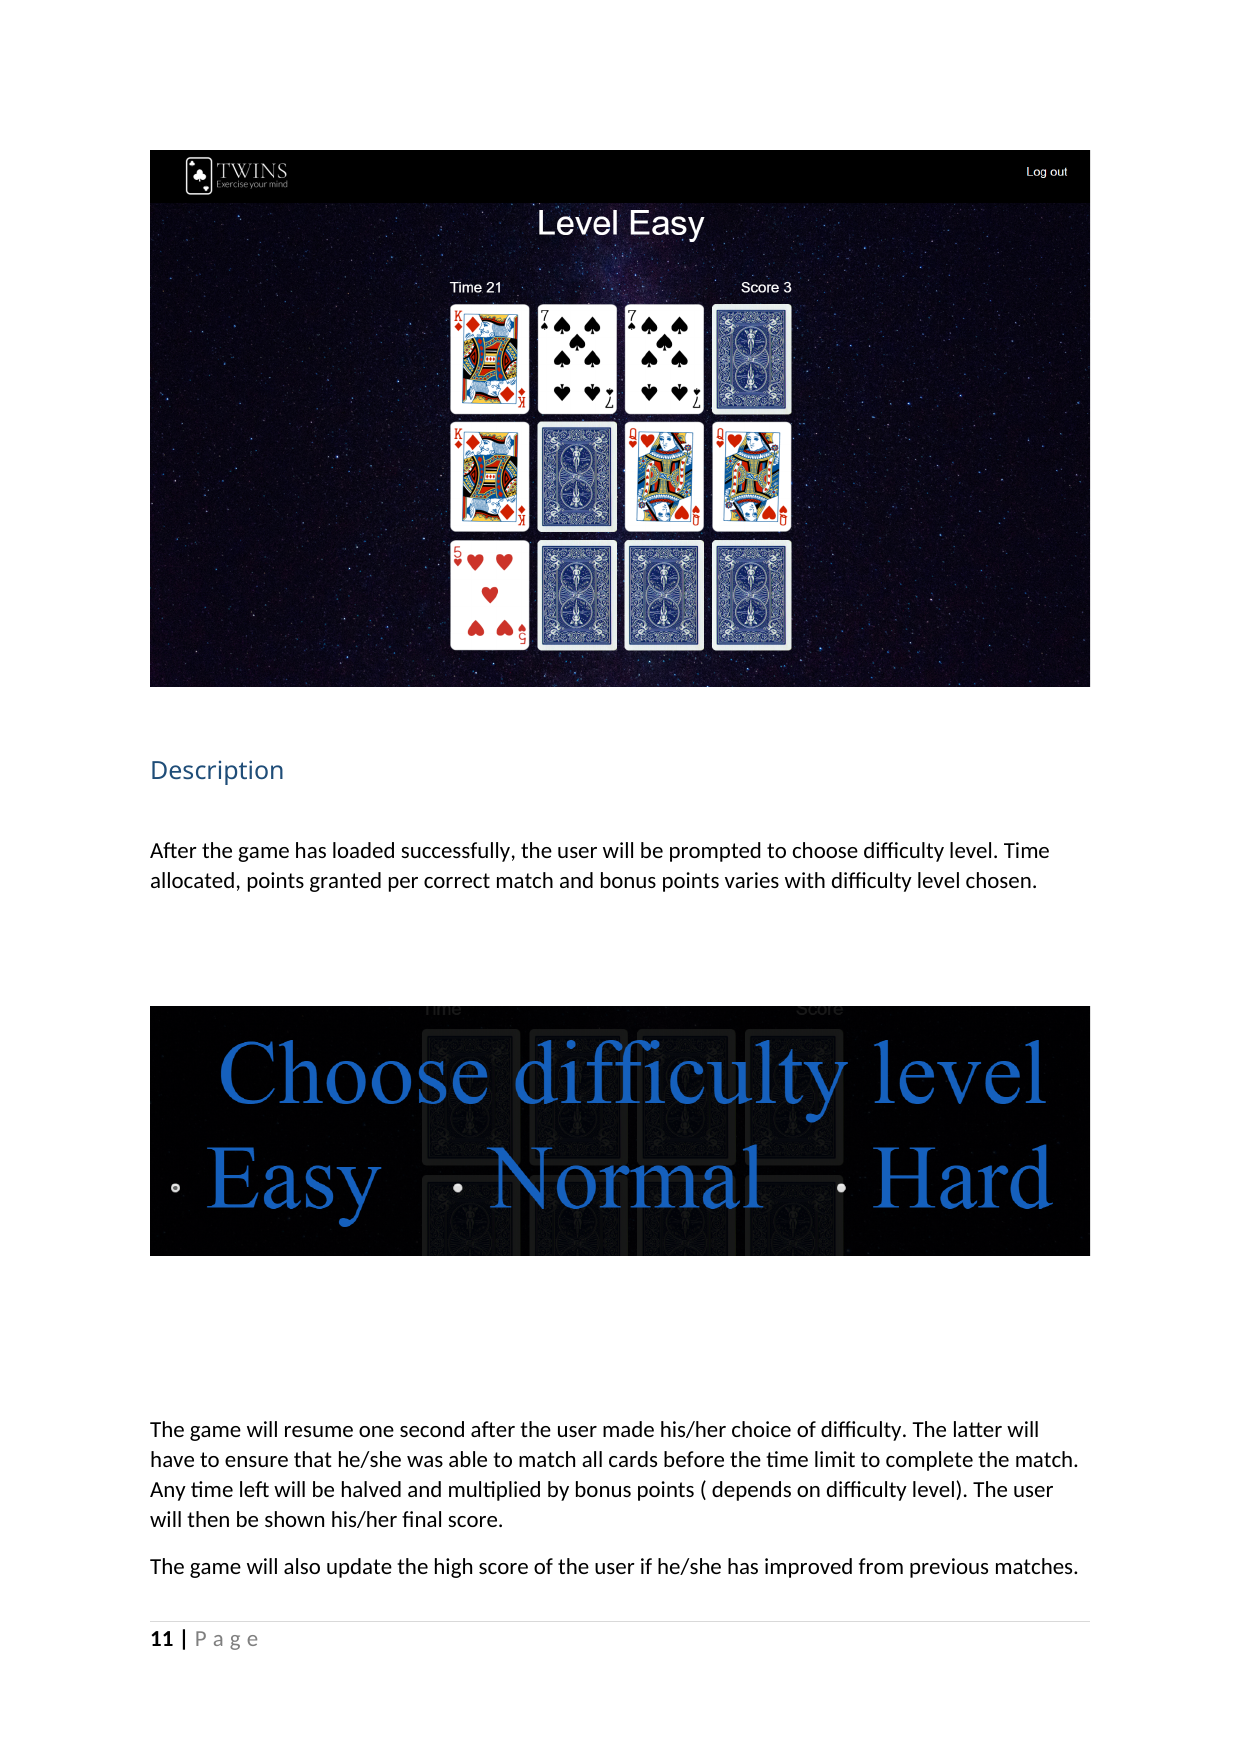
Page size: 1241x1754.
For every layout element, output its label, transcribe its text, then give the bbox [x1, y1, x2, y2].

subtitle Description [150, 752, 1090, 786]
picture [150, 1006, 1091, 1256]
text After the game has loaded successfully, the user will be prompted to choose difficulty level. Time allocated, points granted per correct match and bonus points varies with difficulty level chosen. [150, 836, 1090, 894]
text The game will also update the high score of the user if he/she has improved from previous matches. [150, 1552, 1090, 1580]
text The game will resume one second after the user made his/her choice of difficulty. The latter will have to ensure that he/she was able to match all cards before the time limit to complete the match. Any time left will be halved and multiplied by bonus points ( depends on difficulty level). The user will then be shown his/her final score. [150, 1415, 1090, 1533]
picture [150, 150, 1091, 687]
